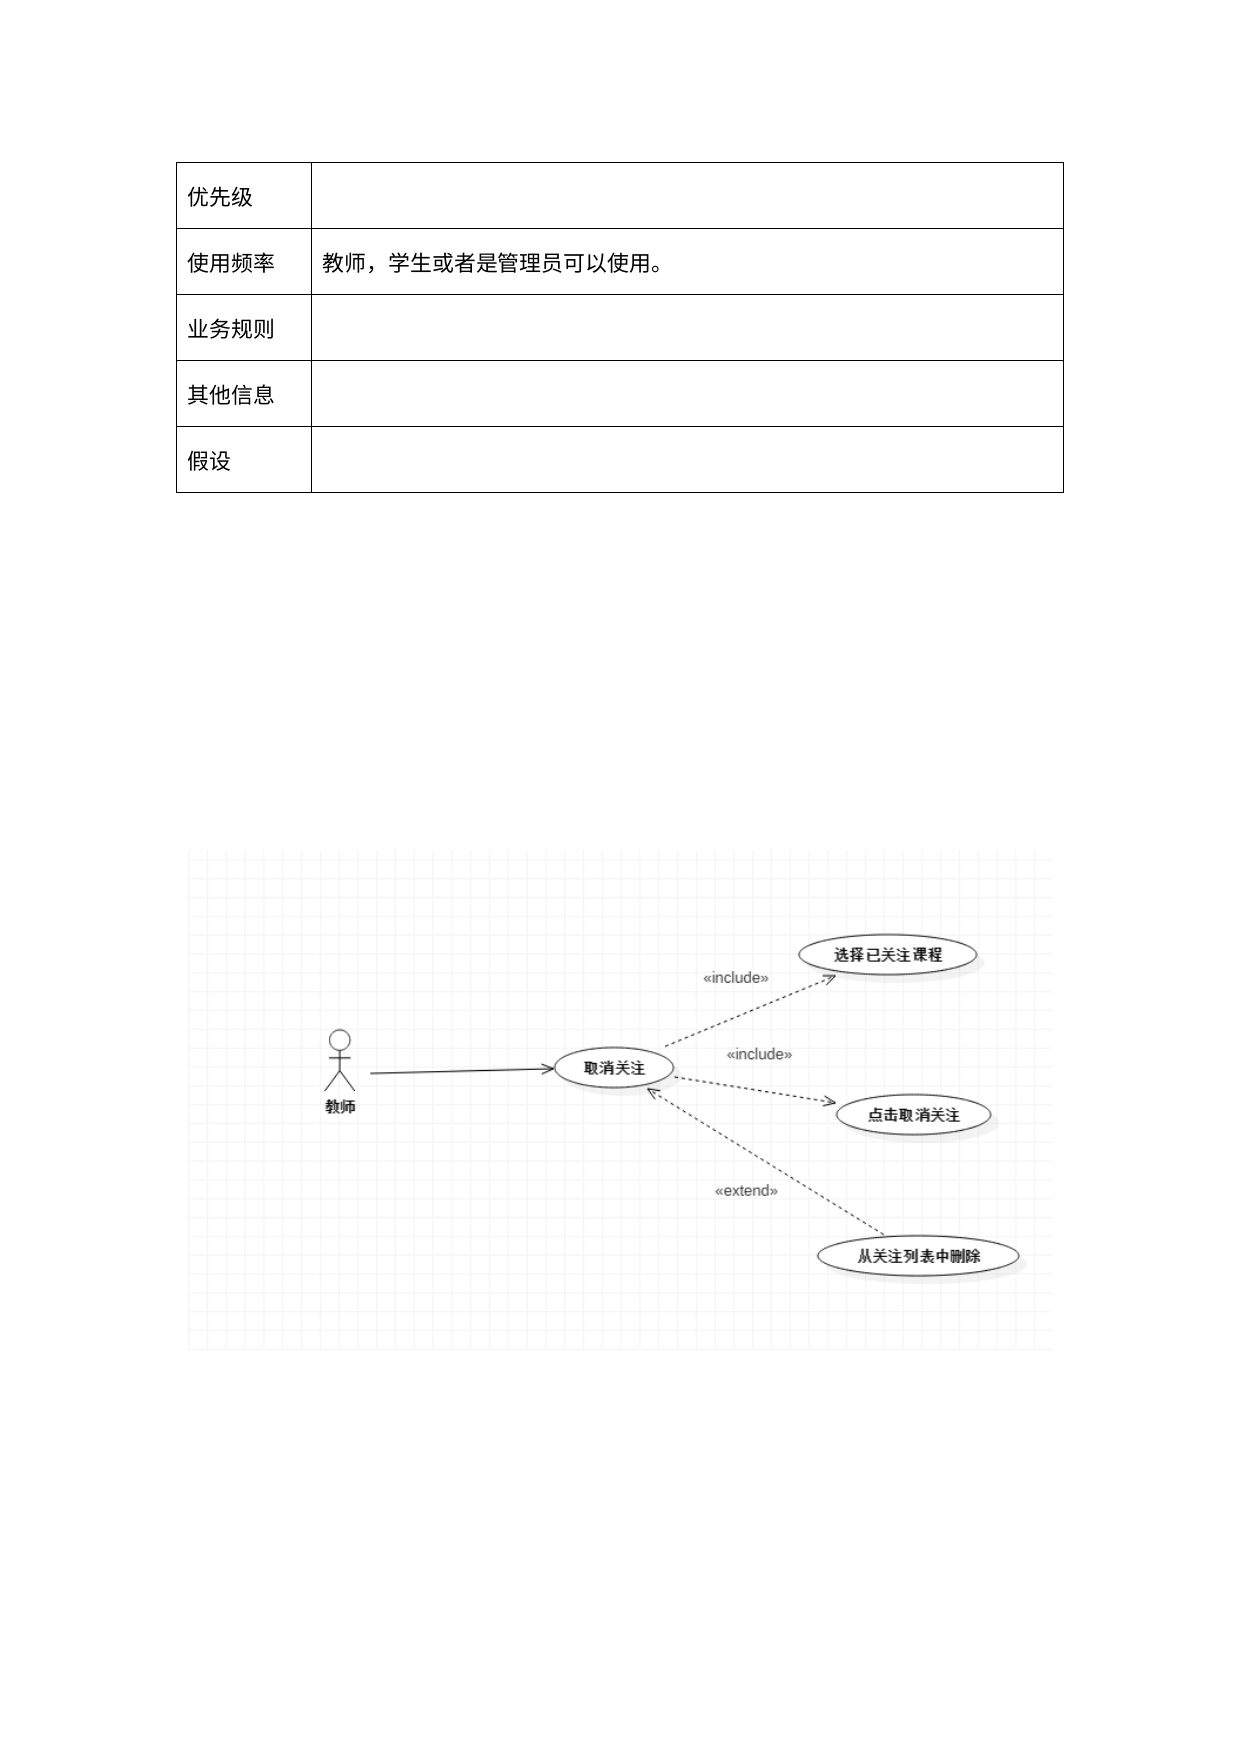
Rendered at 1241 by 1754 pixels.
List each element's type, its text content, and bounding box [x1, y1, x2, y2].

table_cell 业务规则 [177, 295, 311, 360]
table_cell 其他信息 [177, 361, 311, 426]
table_cell 优先级 [177, 163, 311, 228]
table_cell 教师，学生或者是管理员可以使用。 [312, 229, 1063, 294]
table_cell [312, 361, 1063, 426]
table_cell [312, 163, 1063, 228]
table_cell [312, 295, 1063, 360]
table_cell 使用频率 [177, 229, 311, 294]
table_cell [312, 427, 1063, 492]
picture [187, 850, 1053, 1350]
table_cell 假设 [177, 427, 311, 492]
